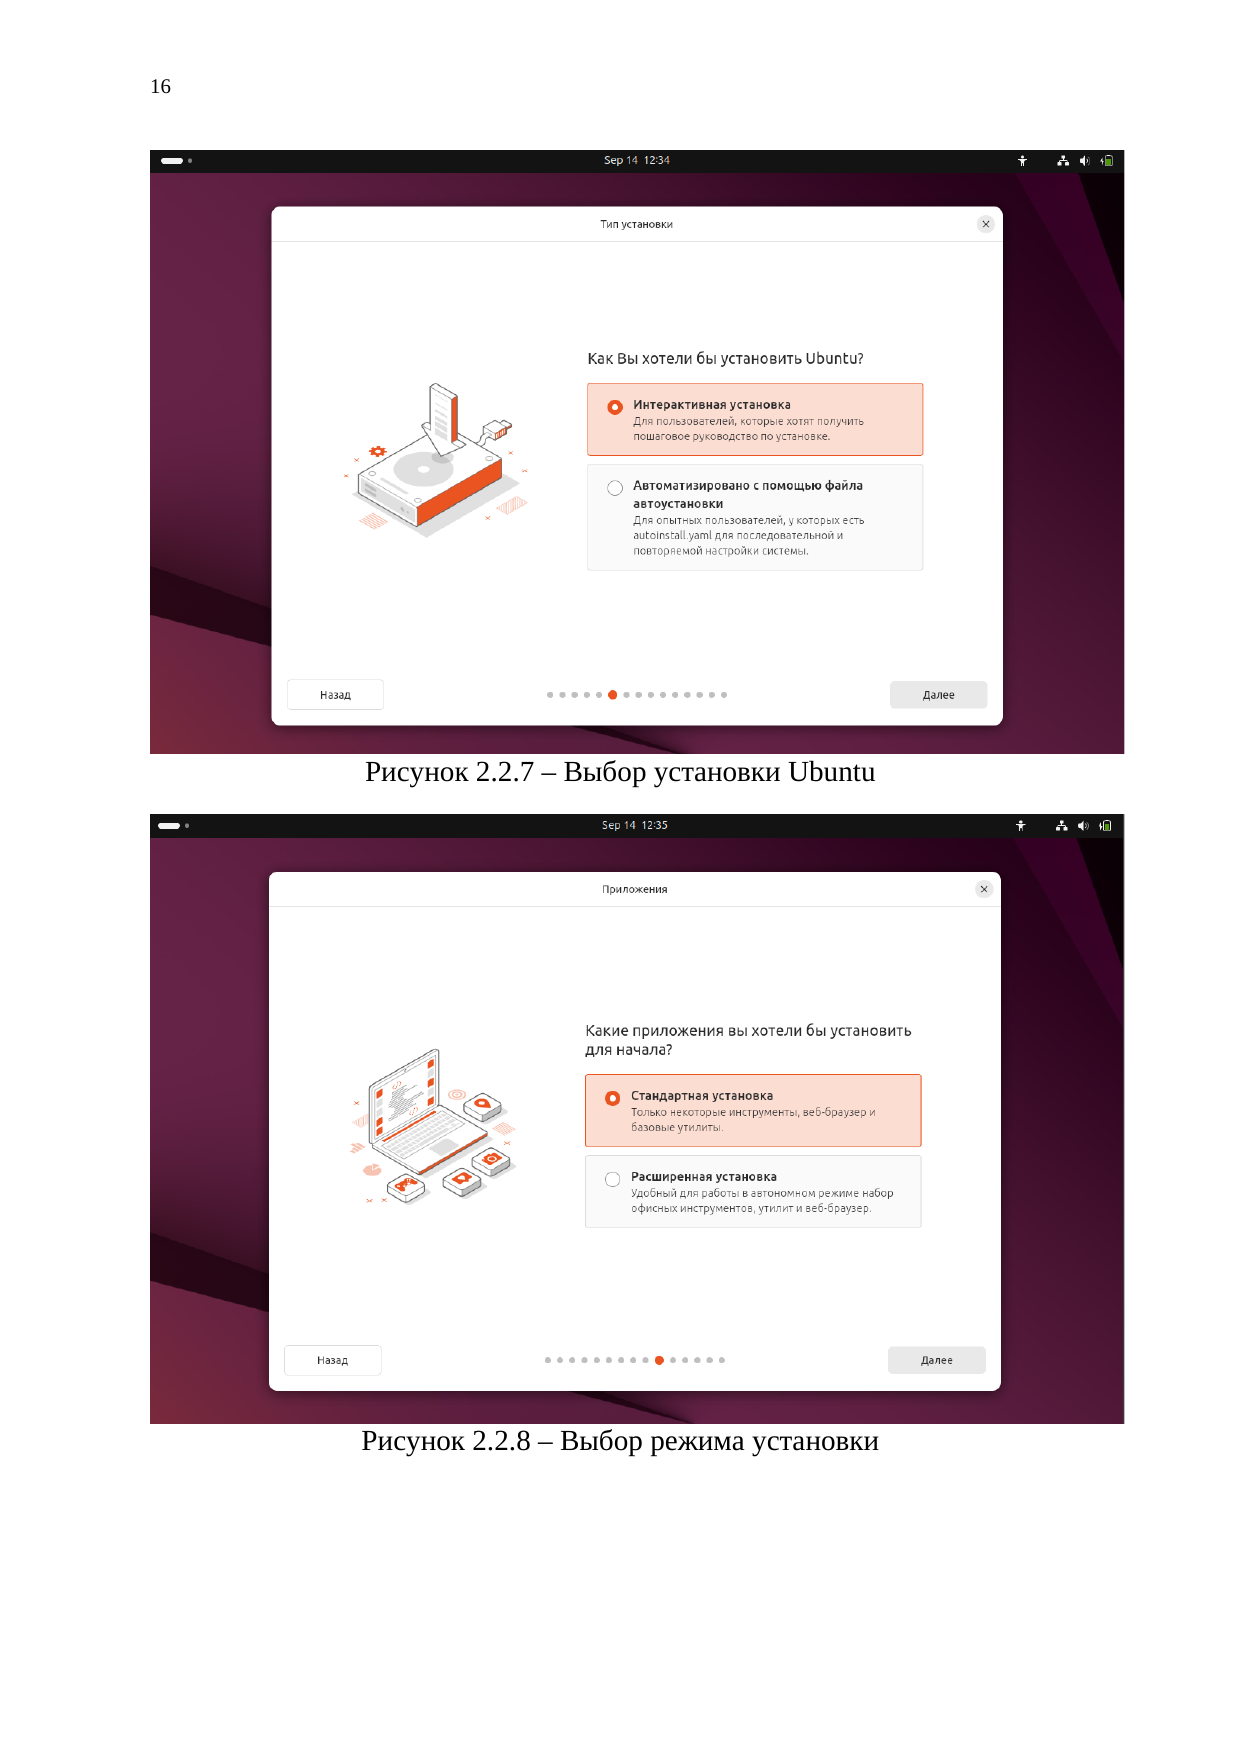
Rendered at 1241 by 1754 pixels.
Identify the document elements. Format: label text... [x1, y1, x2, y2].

text Рисунок 2.2.8 – Выбор режима установки [150, 1424, 1090, 1457]
picture [150, 814, 1125, 1424]
picture [150, 150, 1125, 754]
text Рисунок 2.2.7 – Выбор установки Ubuntu [150, 754, 1090, 787]
